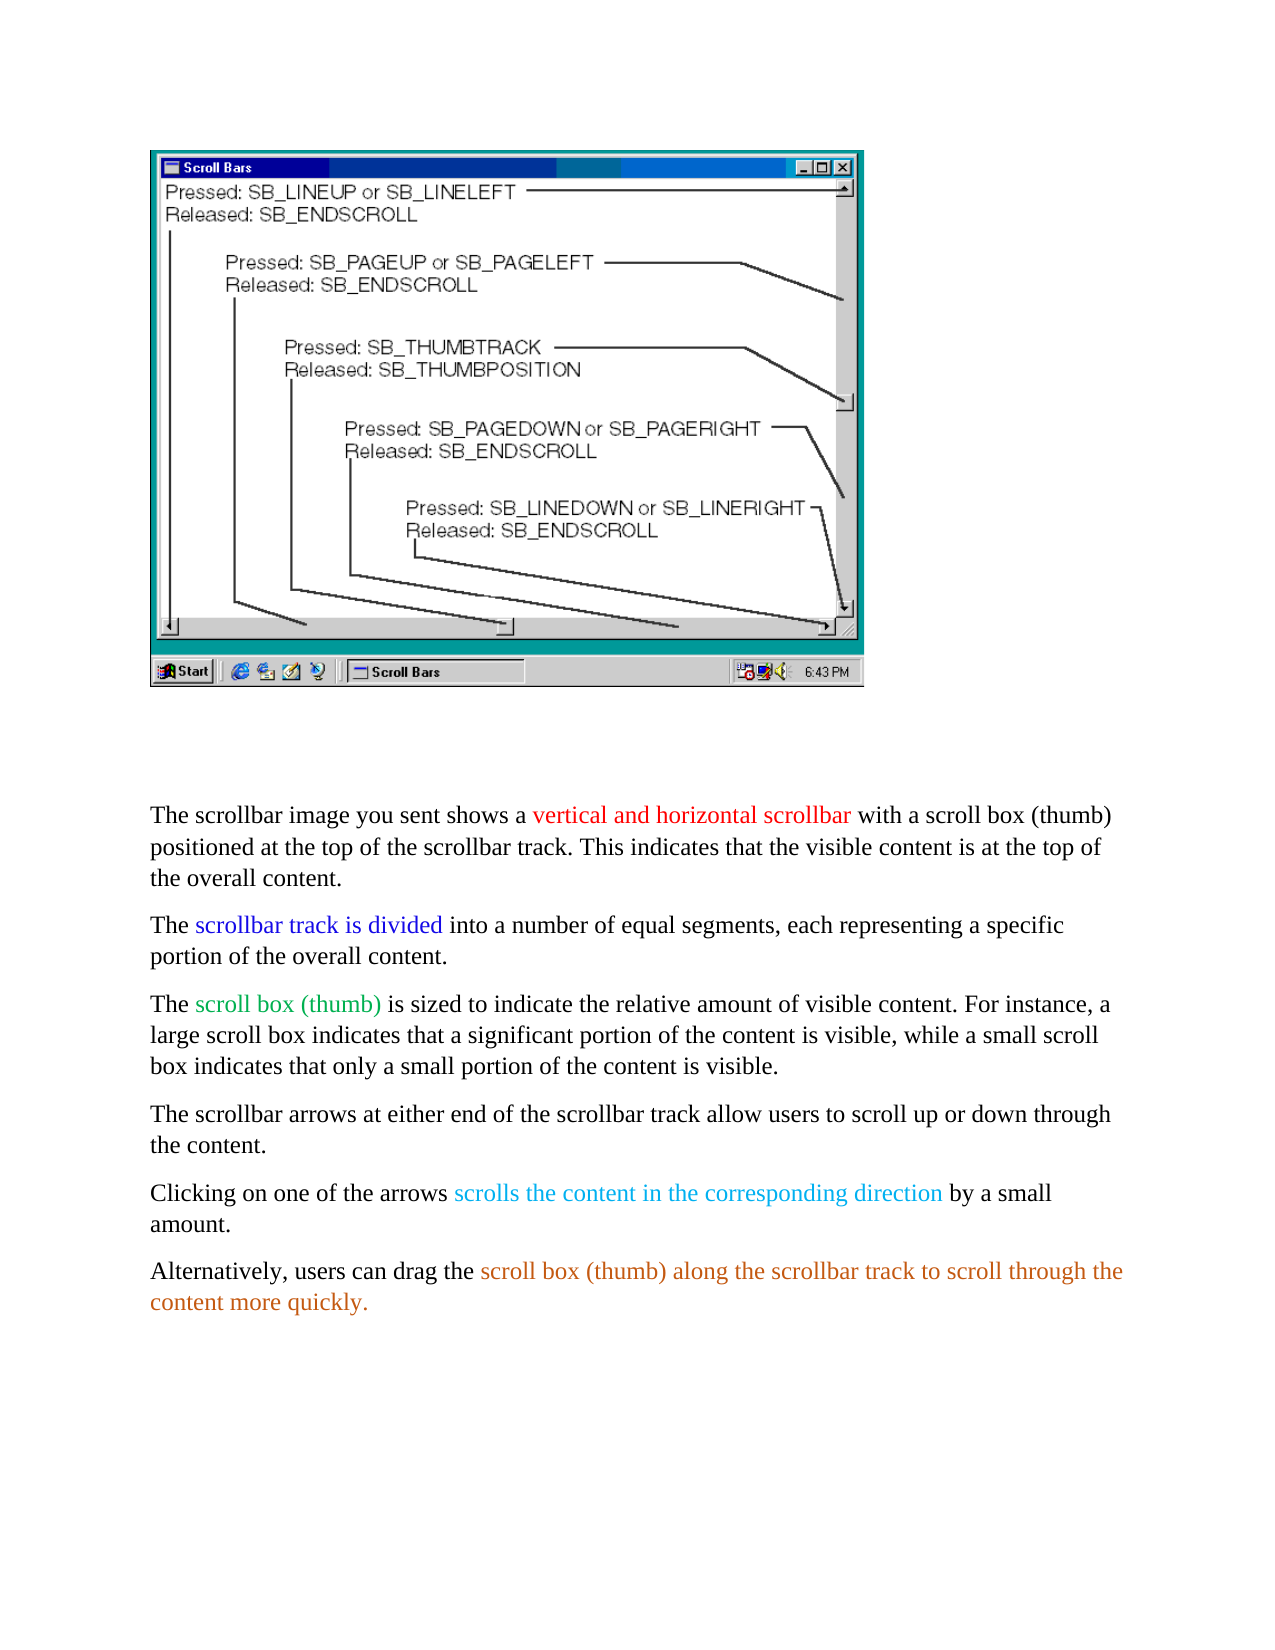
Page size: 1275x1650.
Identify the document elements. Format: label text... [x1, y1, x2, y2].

text The scrollbar image you sent shows a vertical and horizontal scrollbar with a scroll box (thumb) positioned at the top of the scrollbar track. This indicates that the visible content is at the top of the overall content. [150, 801, 1125, 891]
text The scrollbar track is divided into a number of equal segments, each representing a specific portion of the overall content. [150, 910, 1125, 970]
text Alternatively, users can drag the scroll box (thumb) along the scrollbar track to scroll through the content more quickly. [150, 1256, 1125, 1316]
text Clicking on one of the arrows scrolls the content in the corresponding direction by a small amount. [150, 1178, 1125, 1237]
text The scroll box (thumb) is sized to indicate the relative amount of visible content. For instance, a large scroll box indicates that a significant portion of the content is visible, while a small scroll box indicates that only a small portion of the content is visible. [150, 989, 1125, 1080]
text The scrollbar arrows at either end of the scrollbar track allow users to scroll up or down through the content. [150, 1099, 1125, 1159]
picture [150, 150, 865, 687]
